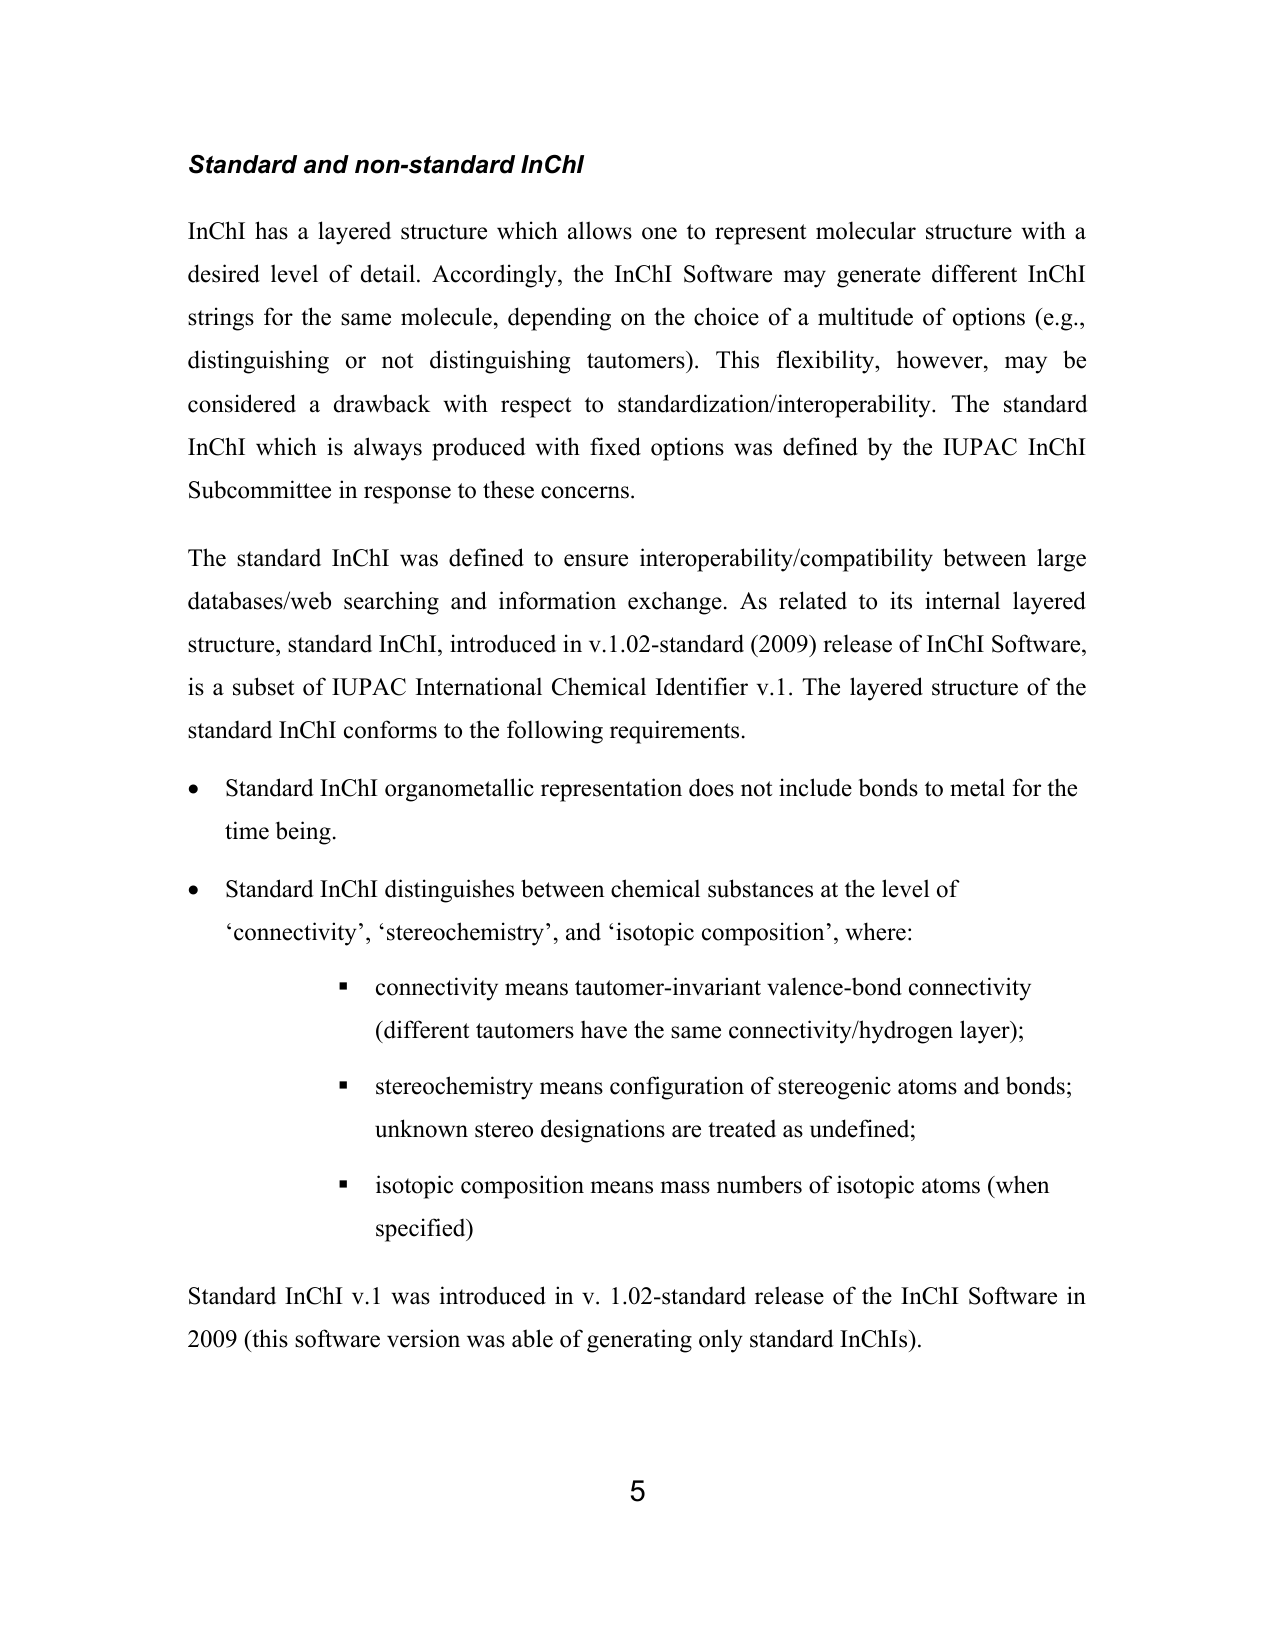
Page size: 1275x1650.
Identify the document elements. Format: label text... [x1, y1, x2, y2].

subtitle Standard and non-standard InChI [187, 150, 1087, 179]
list Standard InChI organometallic representation does not include bonds to metal for the time being. [187, 771, 1087, 845]
list connectivity means tautomer-invariant valence-bond connectivity (different tautomers have the same connectivity/hydrogen layer); [337, 972, 1087, 1044]
text InChI has a layered structure which allows one to represent molecular structure with a desired level of detail. Accordingly, the InChI Software may generate different InChI strings for the same molecule, depending on the choice of a multitude of options (e.g., distinguishing or not distinguishing tautomers). This flexibility, however, may be considered a drawback with respect to standardization/interoperability. The standard InChI which is always produced with fixed options was defined by the IUPAC InChI Subcommittee in response to these concerns. [187, 216, 1087, 504]
text Standard InChI v.1 was introduced in v. 1.02-standard release of the InChI Software in 2009 (this software version was able of generating only standard InChIs). [187, 1281, 1087, 1353]
text The standard InChI was defined to ensure interoperability/compatibility between large databases/web searching and information exchange. As related to its internal layered structure, standard InChI, introduced in v.1.02-standard (2009) release of InChI Software, is a subset of IUPAC International Chemical Identifier v.1. The layered structure of the standard InChI conforms to the following requirements. [187, 543, 1087, 744]
list Standard InChI distinguishes between chemical substances at the level of ‘connectivity’, ‘stereochemistry’, and ‘isotopic composition’, where: [187, 872, 1087, 946]
list stereochemistry means configuration of stereogenic atoms and bonds; unknown stereo designations are treated as undefined; [337, 1071, 1087, 1143]
list isotopic composition means mass numbers of isotopic atoms (when specified) [337, 1170, 1087, 1242]
